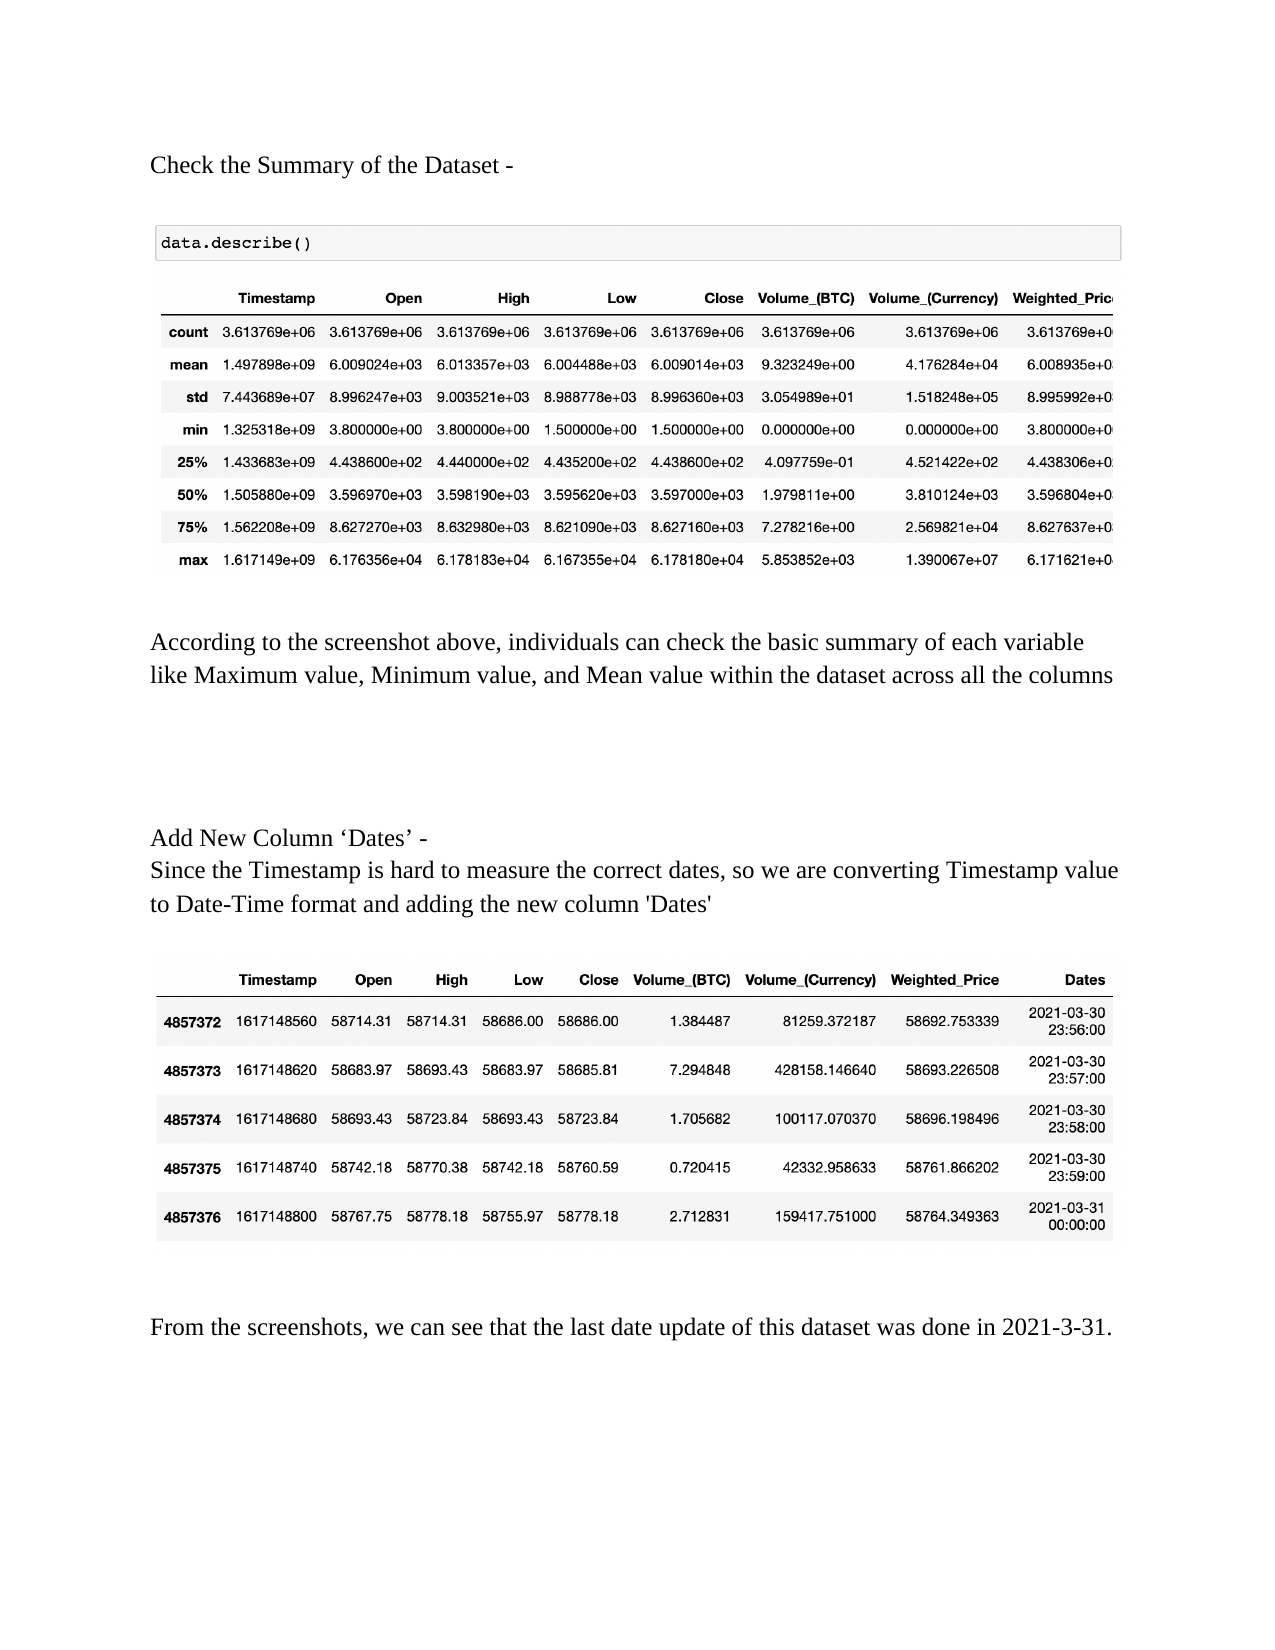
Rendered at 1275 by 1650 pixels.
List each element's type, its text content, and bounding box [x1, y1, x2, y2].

text From the screenshots, we can see that the last date update of this dataset was done in 2021-3-31. [150, 1312, 1125, 1341]
picture [150, 954, 1125, 1254]
text Add New Column ‘Dates’ - [150, 823, 1125, 851]
text Since the Timestamp is hard to measure the correct dates, so we are converting Timestamp value to Date-Time format and adding the new column 'Dates' [150, 856, 1125, 917]
text According to the screenshot above, individuals can check the basic summary of each variable like Maximum value, Minimum value, and Mean value within the dataset across all the columns [150, 627, 1125, 689]
text Check the Summary of the Dataset - [150, 150, 1125, 179]
picture [150, 221, 1125, 579]
